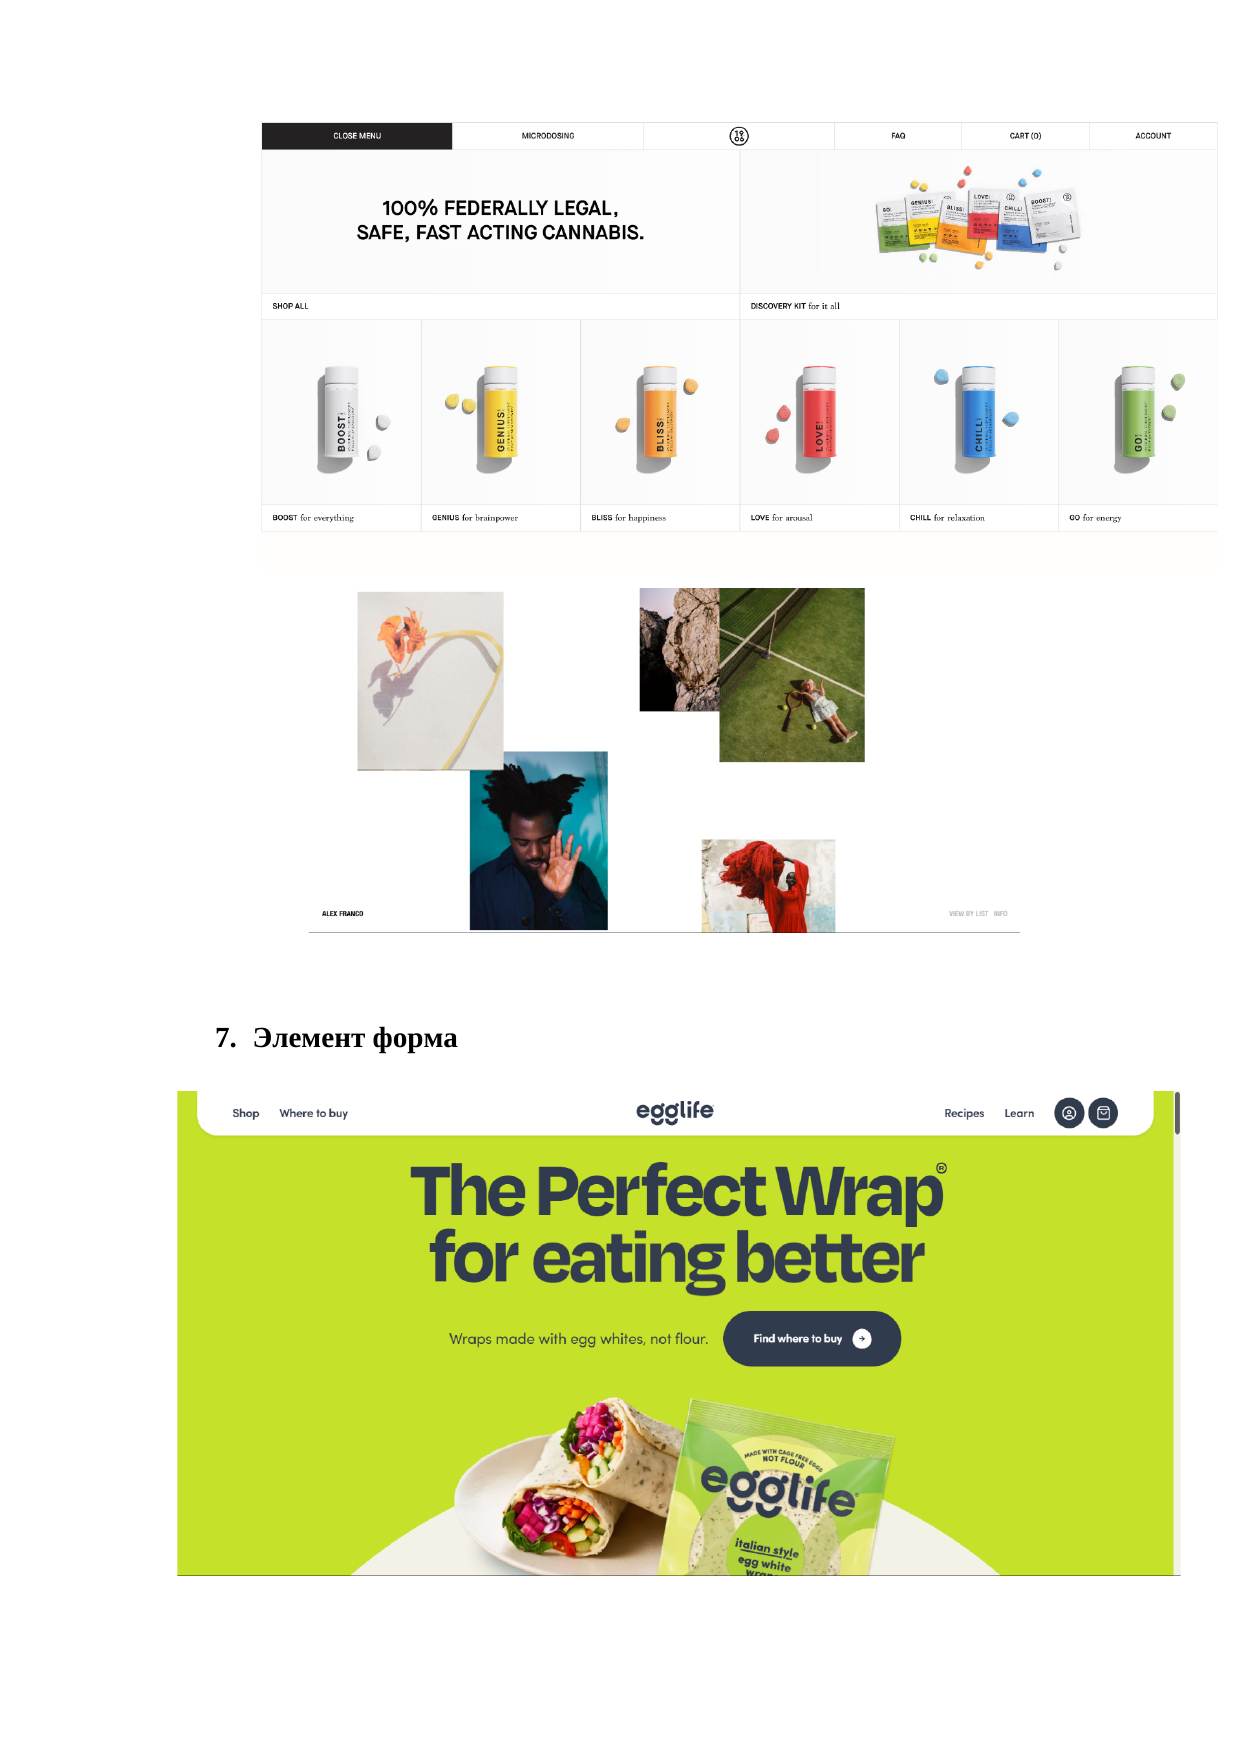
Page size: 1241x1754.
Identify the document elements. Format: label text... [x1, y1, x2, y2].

picture [177, 1091, 1181, 1576]
list Элемент форма [215, 1020, 1152, 1053]
picture [252, 118, 1227, 572]
picture [308, 588, 1021, 933]
